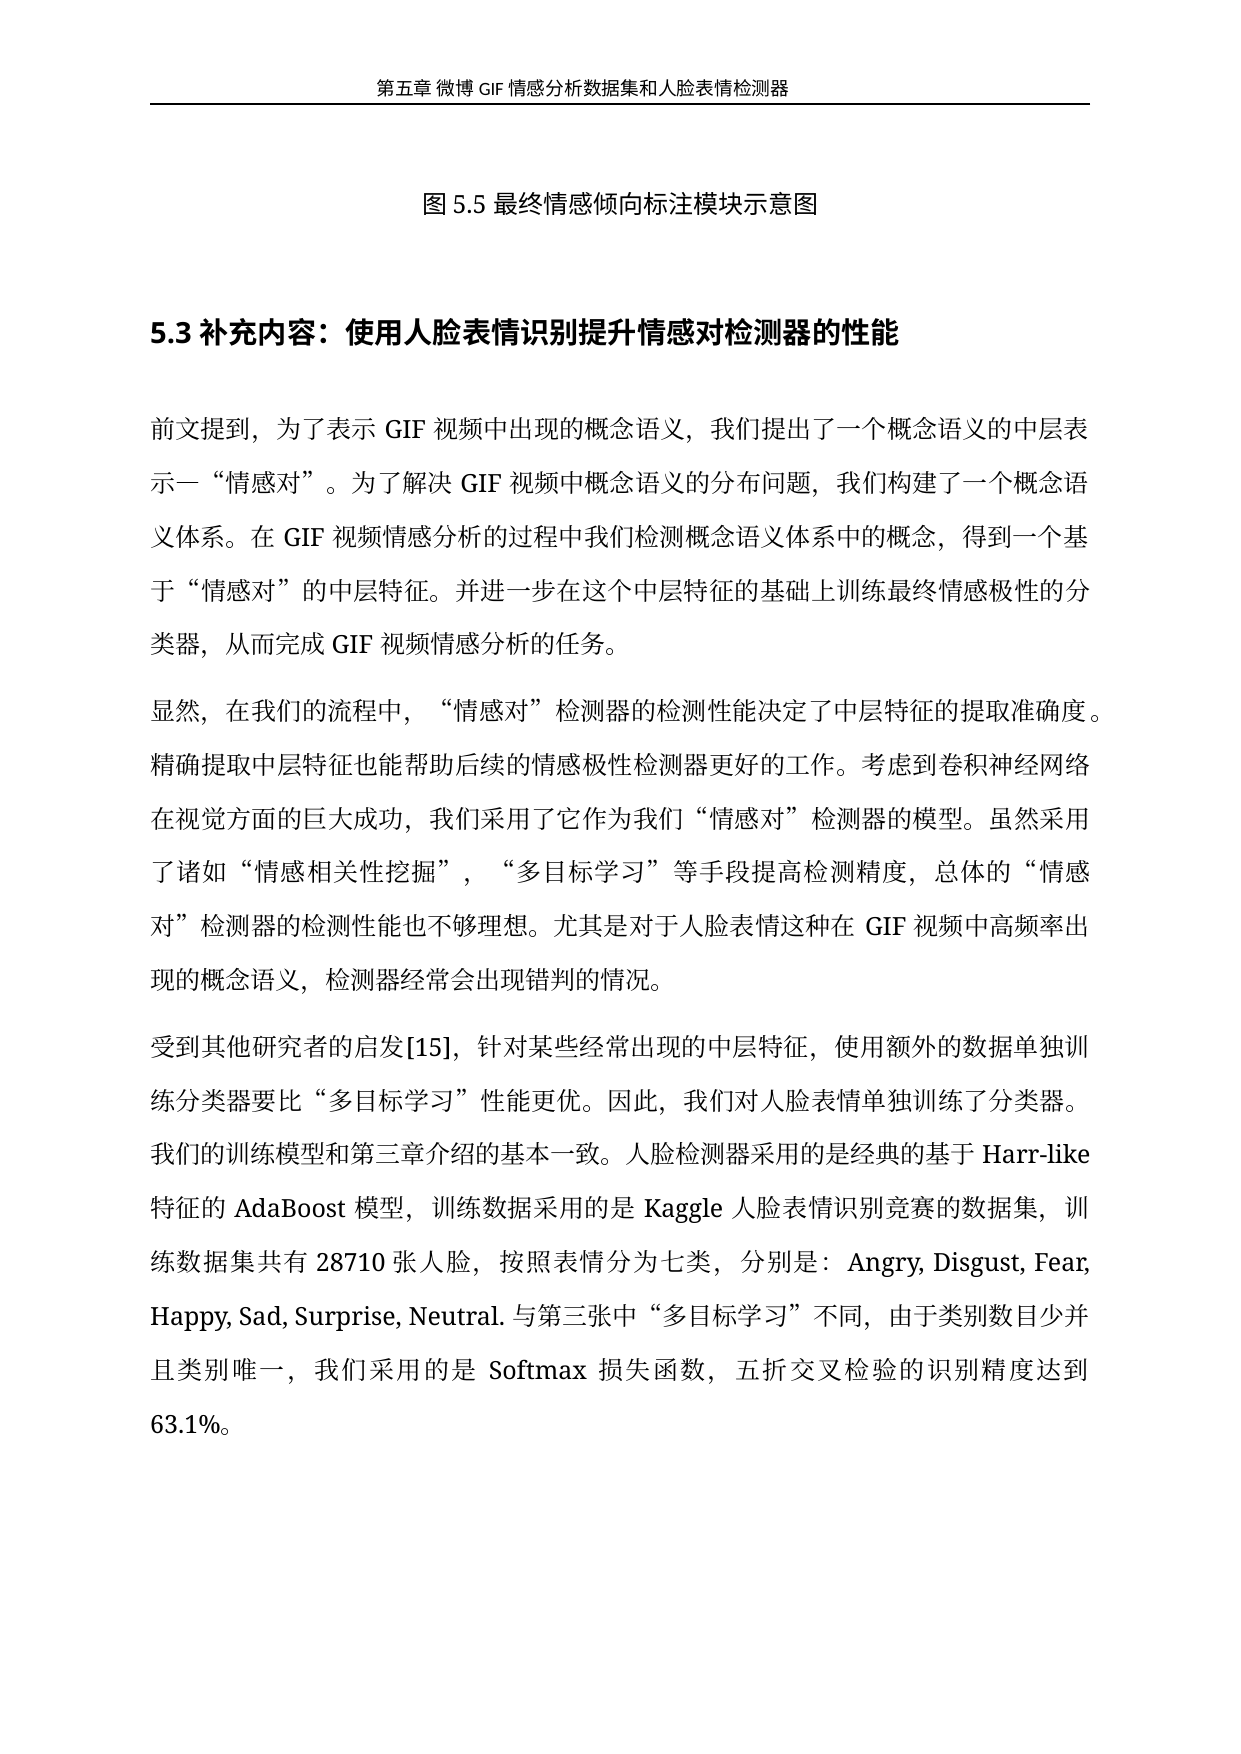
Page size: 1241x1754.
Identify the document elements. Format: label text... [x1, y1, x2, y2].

text 图5.5 最终情感倾向标注模块示意图 [150, 184, 1090, 220]
text 5.3 补充内容：使用人脸表情识别提升情感对检测器的性能 [150, 310, 1090, 352]
text 显然，在我们的流程中，“情感对”检测器的检测性能决定了中层特征的提取准确度。精确提取中层特征也能帮助后续的情感极性检测器更好的工作。考虑到卷积神经网络在视觉方面的巨大成功，我们采用了它作为我们“情感对”检测器的模型。虽然采用了诸如“情感相关性挖掘”，“多目标学习”等手段提高检测精度，总体的“情感对”检测器的检测性能也不够理想。尤其是对于人脸表情这种在 GIF 视频中高频率出现的概念语义，检测器经常会出现错判的情况。 [150, 692, 1090, 997]
text 受到其他研究者的启发[15]，针对某些经常出现的中层特征，使用额外的数据单独训练分类器要比“多目标学习”性能更优。因此，我们对人脸表情单独训练了分类器。我们的训练模型和第三章介绍的基本一致。人脸检测器采用的是经典的基于 Harr-like 特征的 AdaBoost 模型，训练数据采用的是 Kaggle 人脸表情识别竞赛的数据集，训练数据集共有28710张人脸，按照表情分为七类，分别是：Angry, Disgust, Fear, Happy, Sad, Surprise, Neutral. 与第三张中“多目标学习”不同，由于类别数目少并且类别唯一，我们采用的是 Softmax 损失函数，五折交叉检验的识别精度达到63.1%。 [150, 1027, 1090, 1441]
text 前文提到，为了表示 GIF 视频中出现的概念语义，我们提出了一个概念语义的中层表示—“情感对”。为了解决 GIF 视频中概念语义的分布问题，我们构建了一个概念语义体系。在 GIF 视频情感分析的过程中我们检测概念语义体系中的概念，得到一个基于“情感对”的中层特征。并进一步在这个中层特征的基础上训练最终情感极性的分类器，从而完成 GIF 视频情感分析的任务。 [150, 409, 1090, 661]
